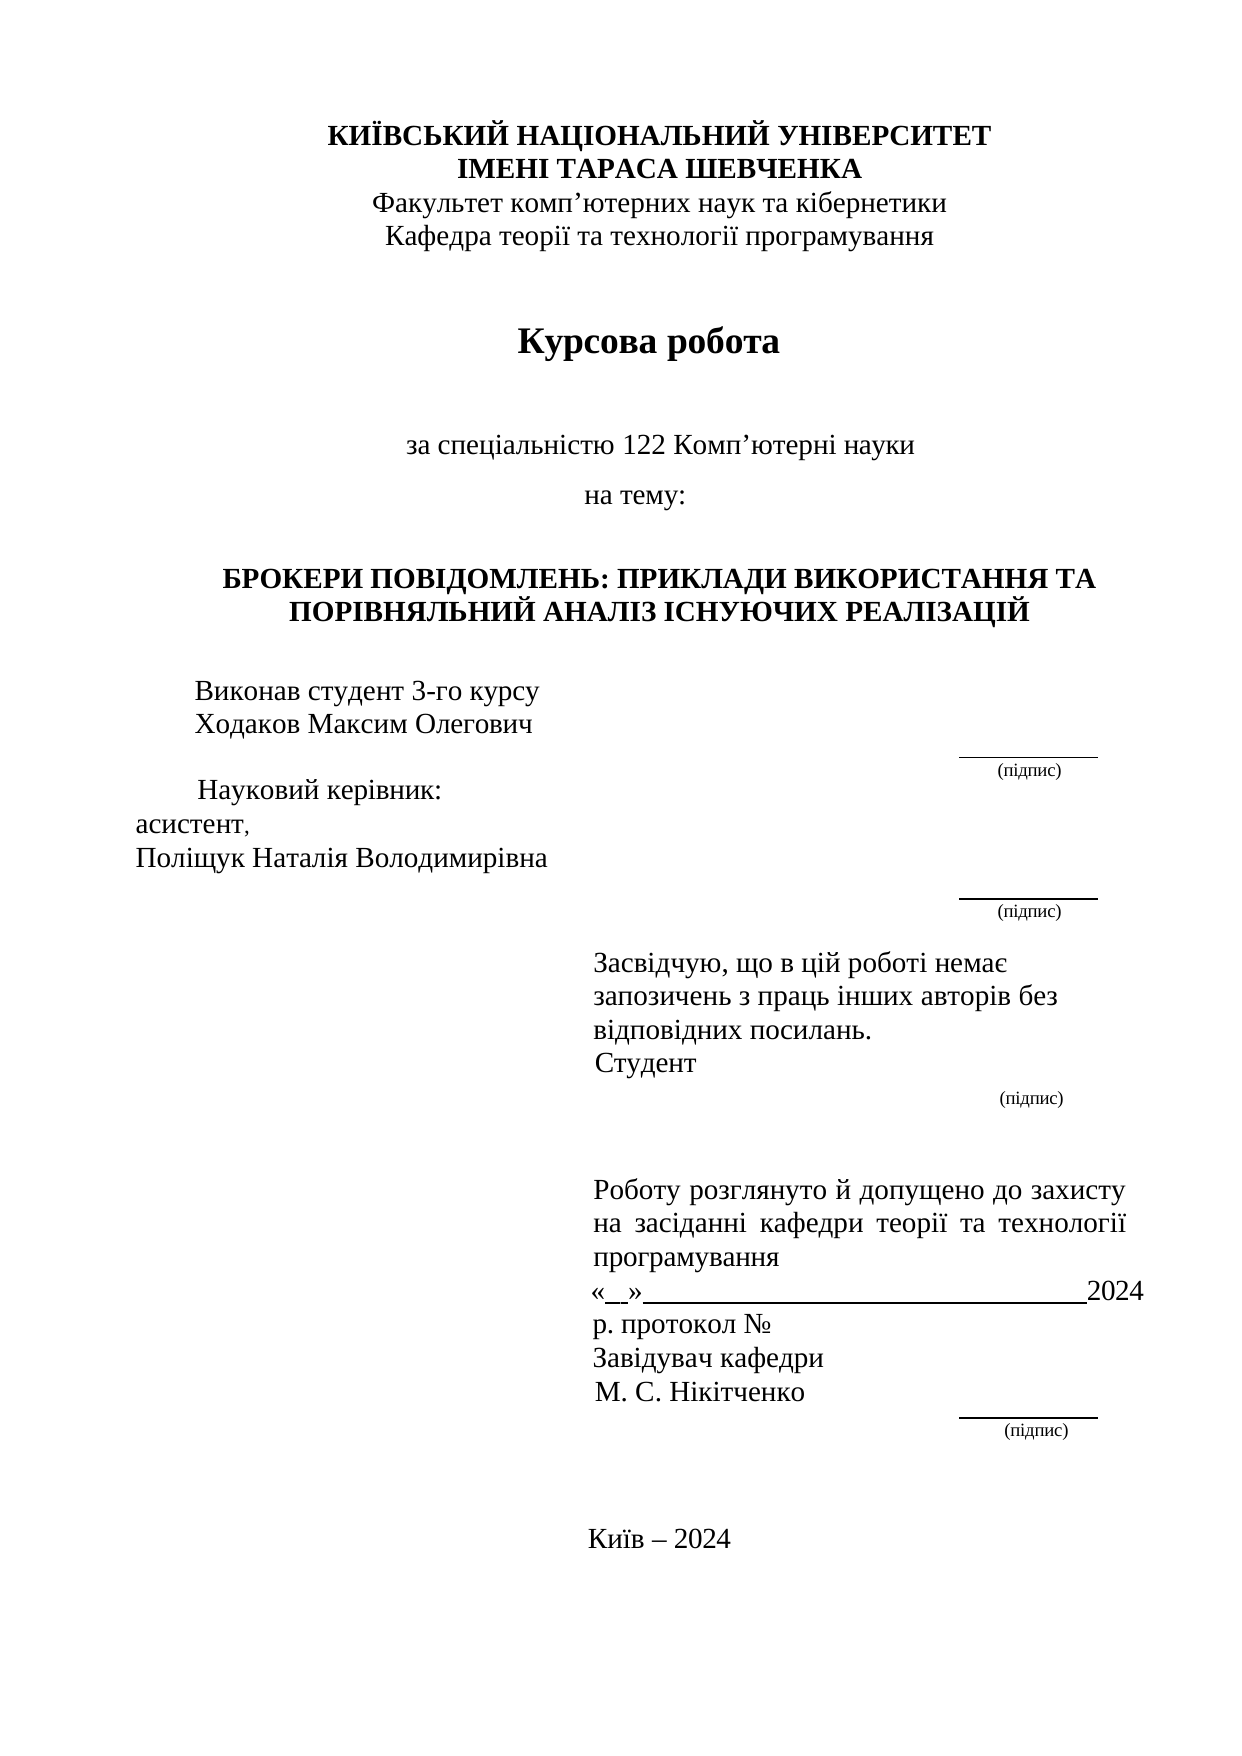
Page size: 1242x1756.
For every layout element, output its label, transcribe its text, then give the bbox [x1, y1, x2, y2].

text на тему: [135, 477, 1135, 511]
text (підпис) [135, 1087, 1064, 1108]
text за спеціальністю 122 Комп’ютерні науки [138, 427, 1183, 461]
title Курсова робота [135, 318, 1162, 361]
text асистент, [135, 806, 593, 840]
text (підпис) [135, 1416, 1068, 1441]
subtitle КИЇВСЬКИЙ НАЦІОНАЛЬНИЙ УНІВЕРСИТЕТ ІМЕНІ ТАРАСА ШЕВЧЕНКА [322, 118, 996, 185]
text Виконав студент 3-го курсу [194, 673, 593, 707]
text Засвідчую, що в цій роботі немає запозичень з праць інших авторів без відповідних посилань. [593, 945, 1143, 1046]
text Факультет комп’ютерних наук та кібернетики Кафедра теорії та технології програмування [322, 185, 996, 252]
text Завідувач кафедри М. С. Нікітченко [592, 1340, 853, 1407]
text Роботу розглянуто й допущено до захисту на засіданні кафедри теорії та технології програмування [593, 1172, 1127, 1273]
text (підпис) [997, 878, 1183, 921]
text Поліщук Наталія Володимирівна [135, 840, 593, 873]
text Київ – 2024 [322, 1521, 996, 1554]
text Ходаков Максим Олегович [194, 707, 593, 740]
text Науковий керівник: [197, 773, 593, 806]
text Студент [594, 1046, 1183, 1079]
text БРОКЕРИ ПОВІДОМЛЕНЬ: ПРИКЛАДИ ВИКОРИСТАННЯ ТА ПОРІВНЯЛЬНИЙ АНАЛІЗ ІСНУЮЧИХ РЕАЛІЗАЦІЙ [135, 561, 1183, 628]
text « » 2024 р. протокол № [590, 1273, 1171, 1340]
text (підпис) [997, 755, 1183, 780]
